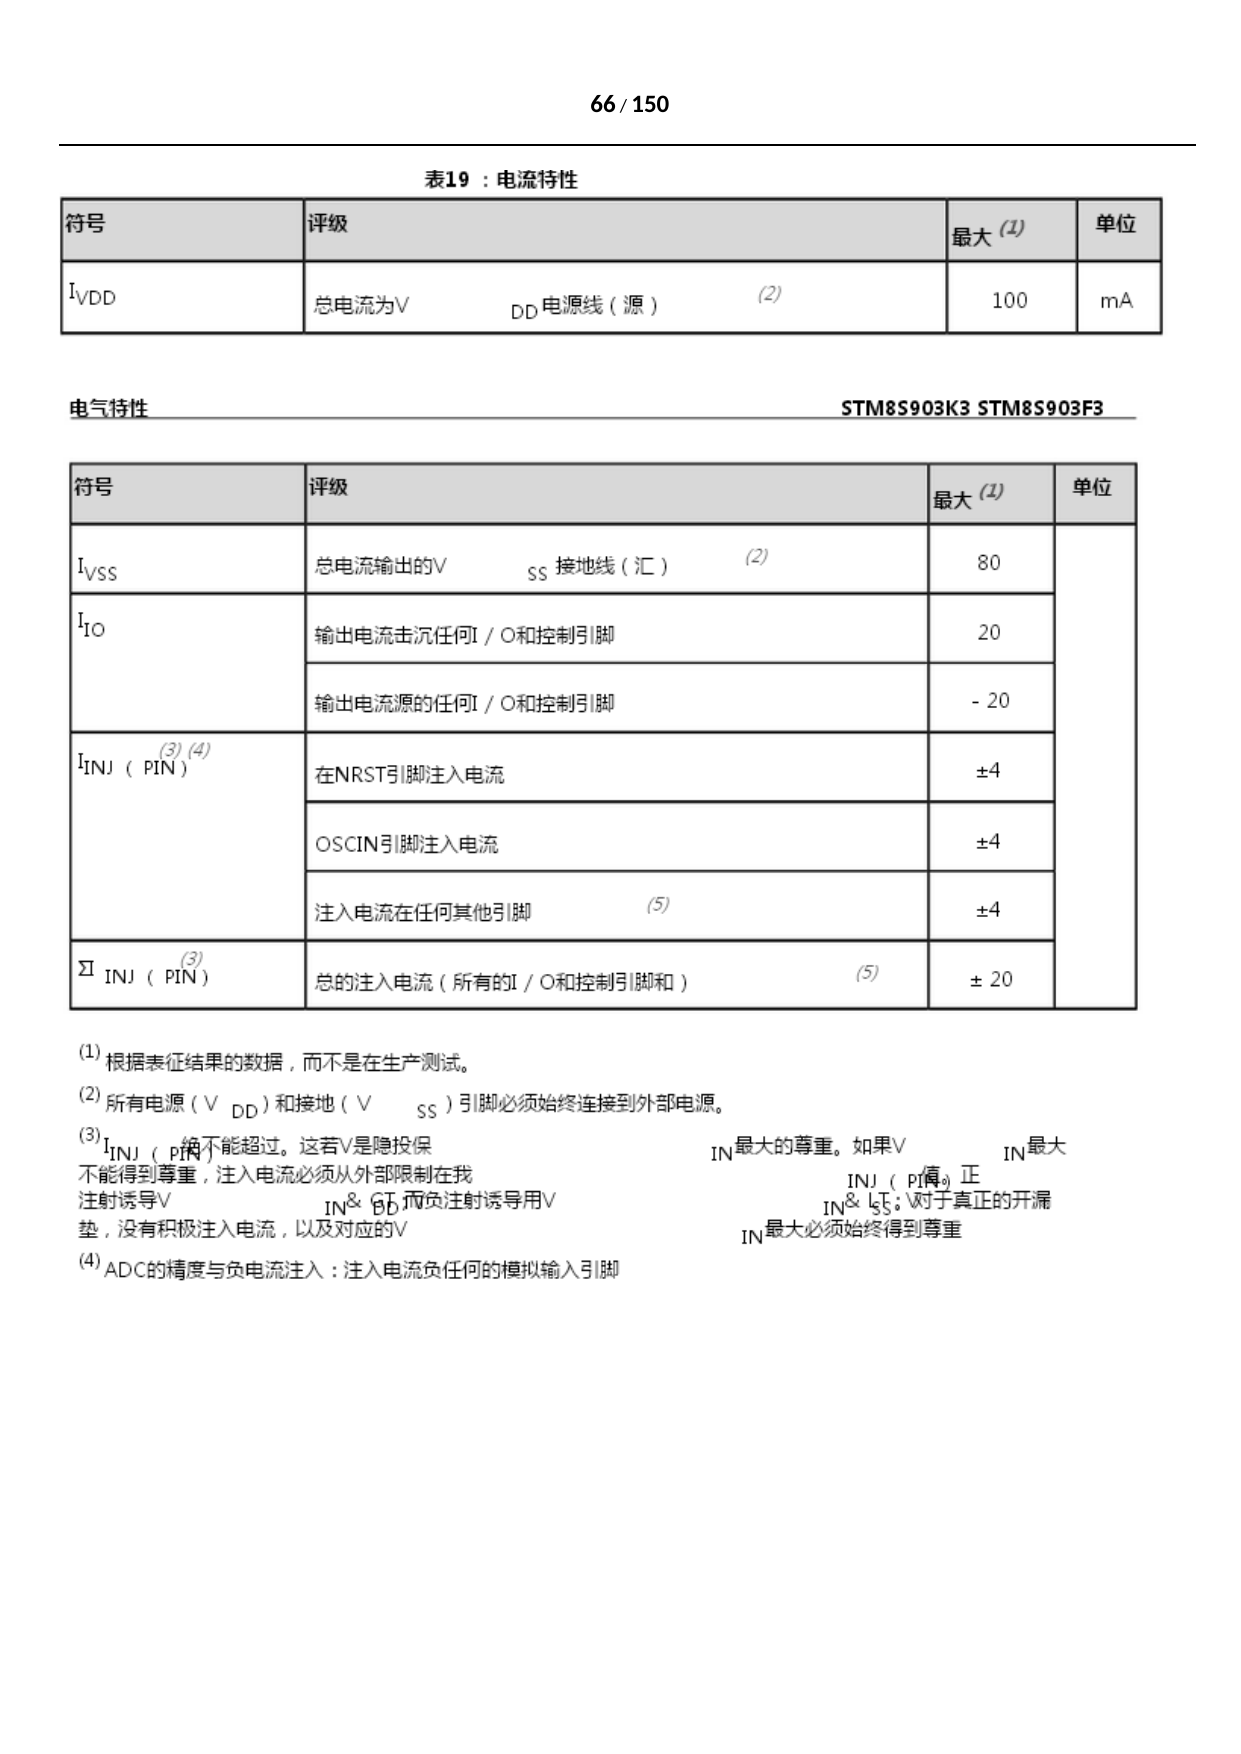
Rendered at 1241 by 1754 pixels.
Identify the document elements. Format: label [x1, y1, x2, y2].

picture [59, 170, 1184, 338]
picture [59, 393, 1197, 1285]
